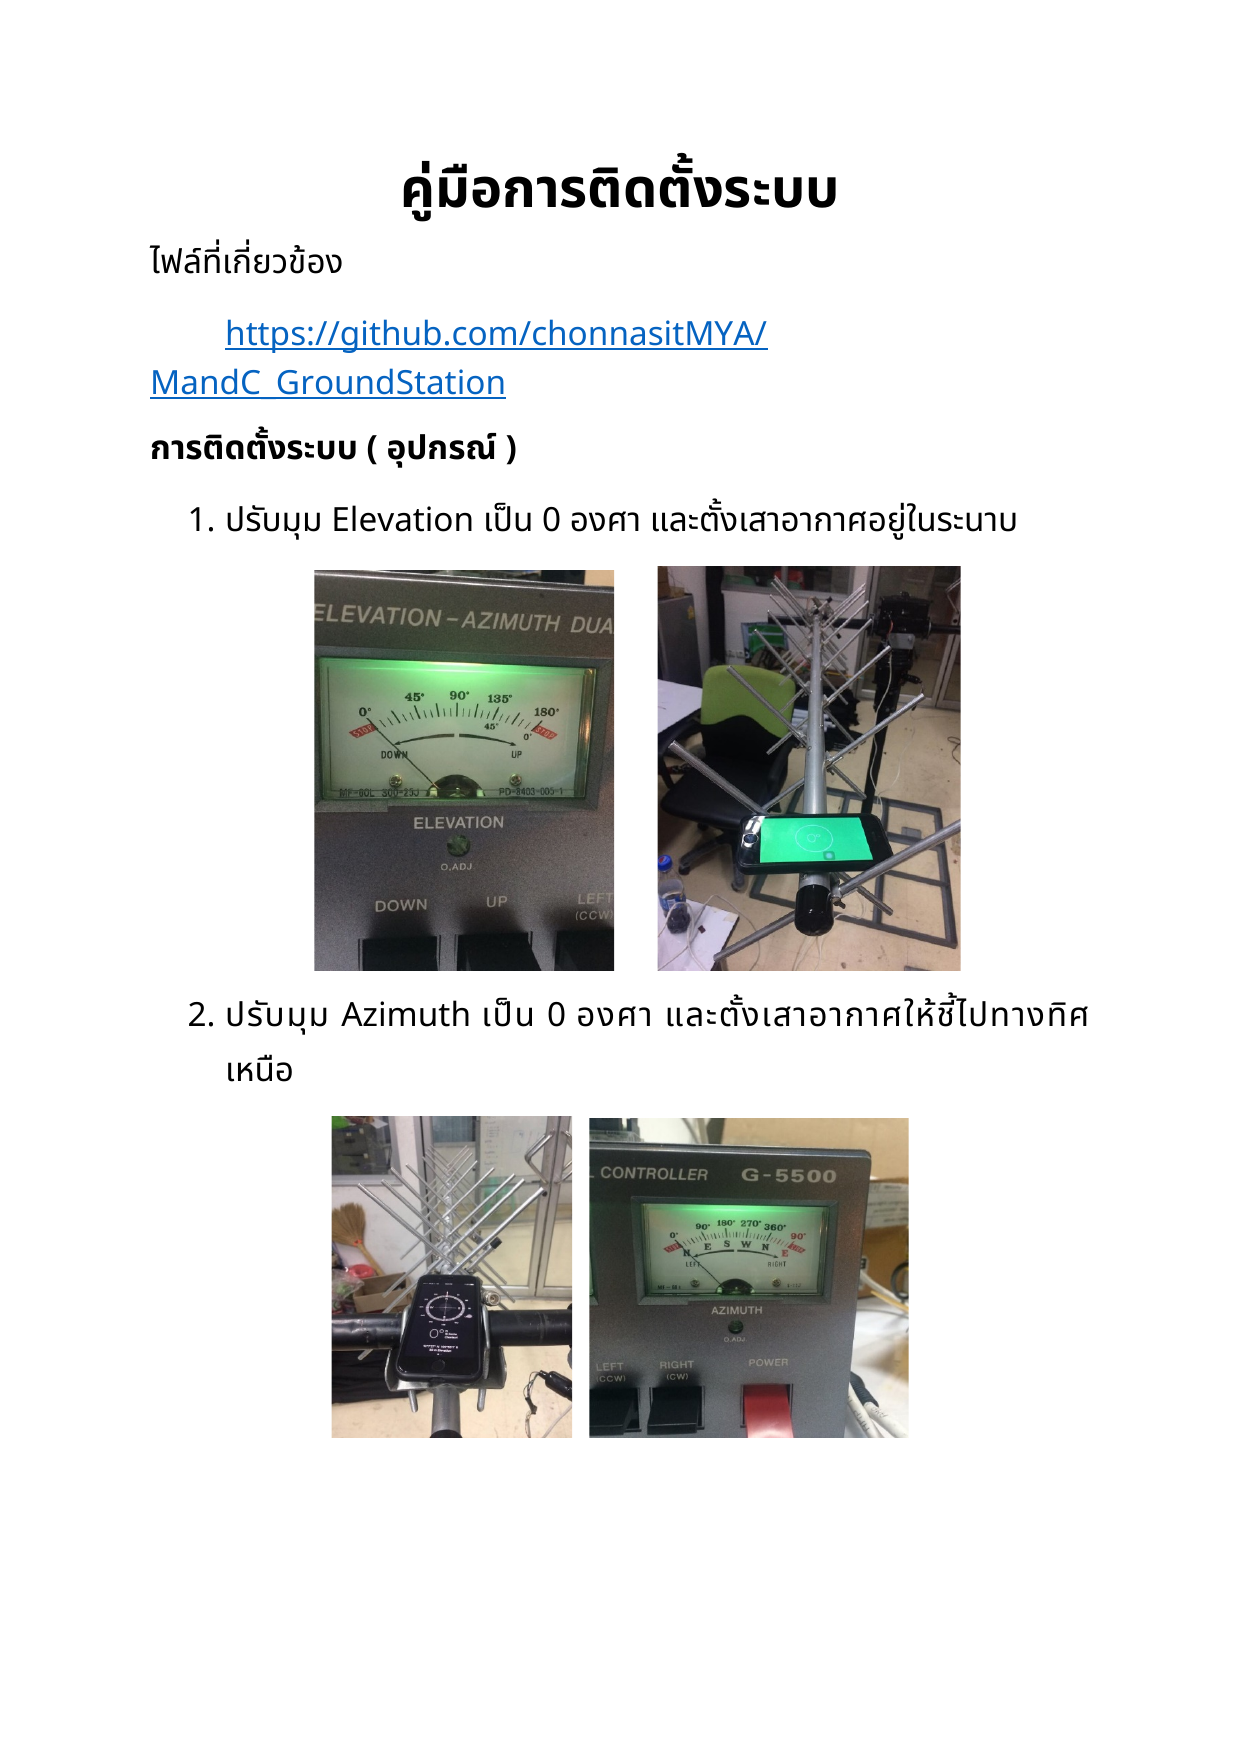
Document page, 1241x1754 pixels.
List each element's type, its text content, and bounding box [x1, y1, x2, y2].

picture [314, 570, 615, 971]
picture [589, 1118, 909, 1438]
picture [331, 1116, 573, 1438]
picture [657, 566, 961, 971]
subtitle คู่มือการติดตั้งระบบ [150, 150, 1090, 232]
